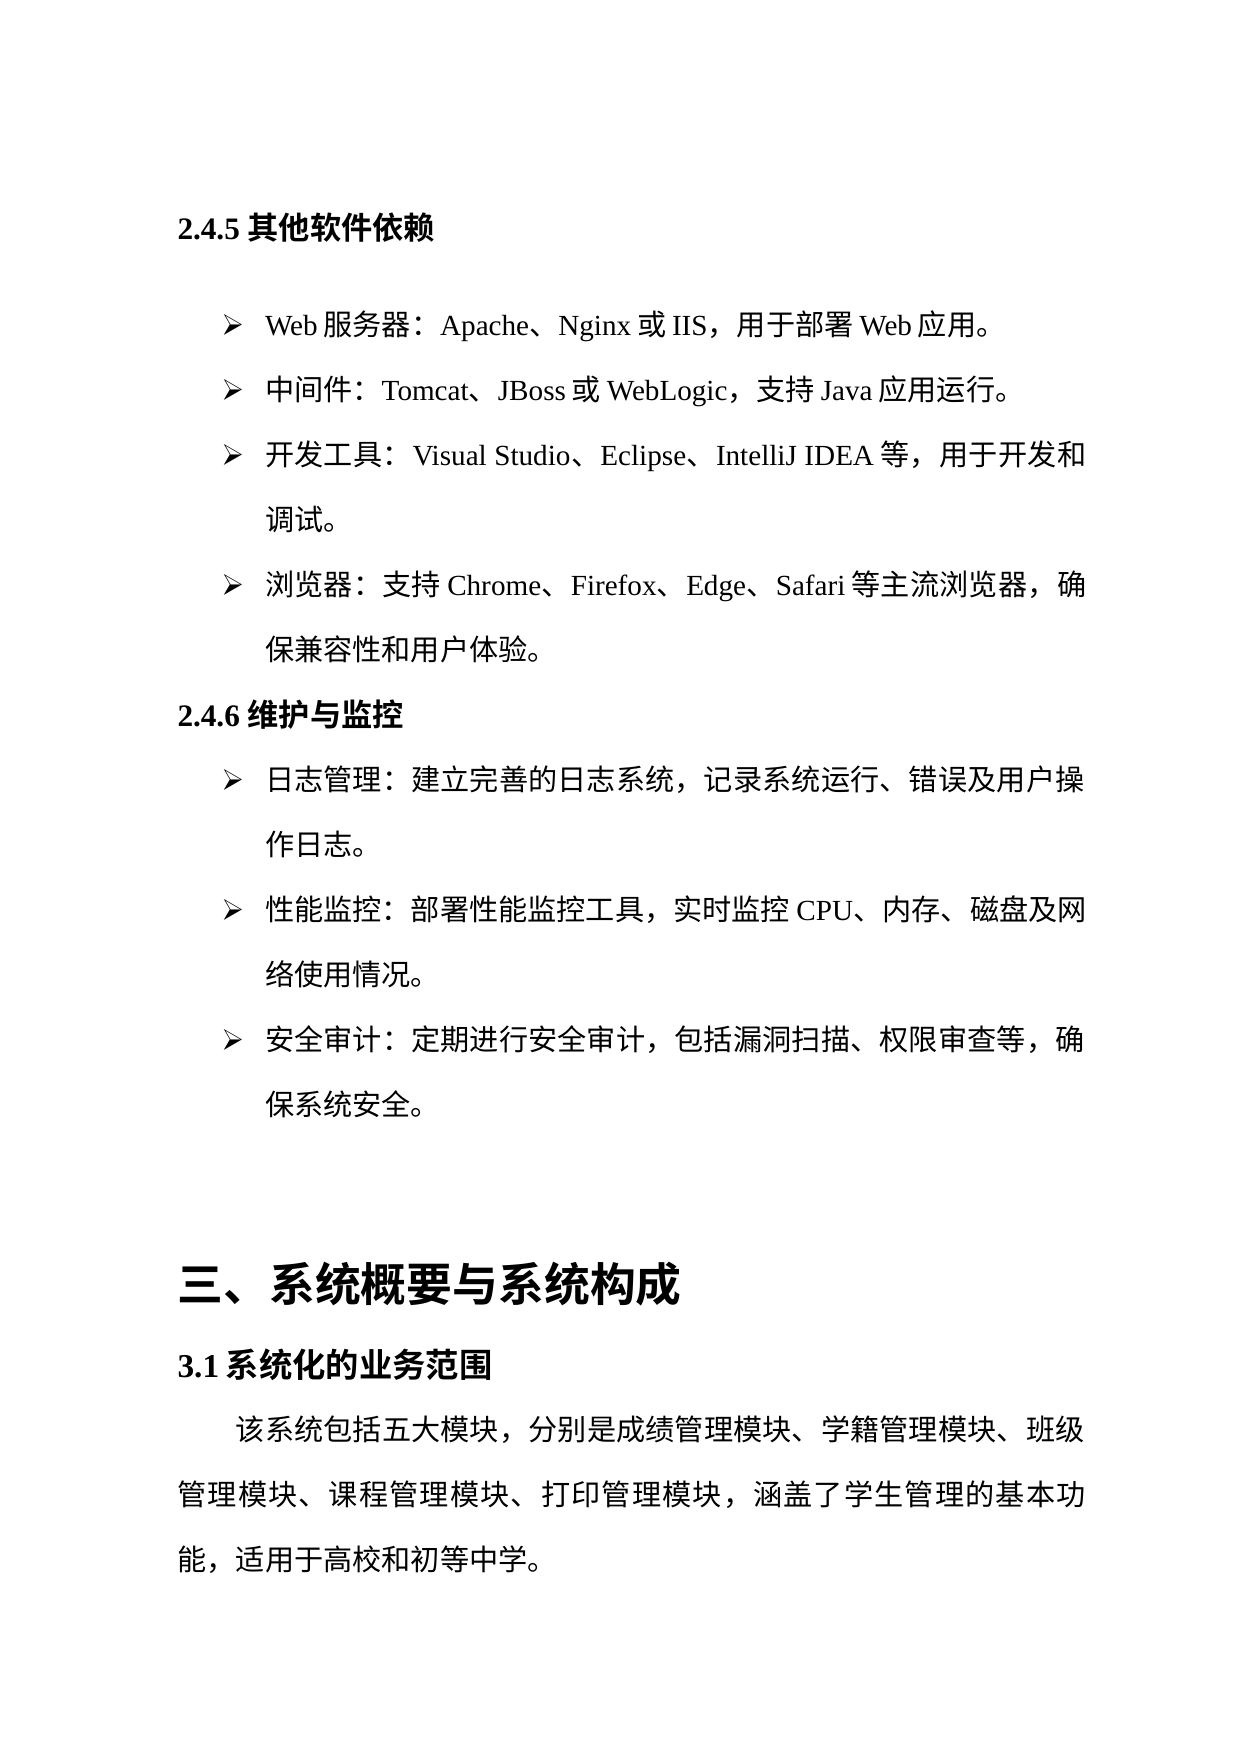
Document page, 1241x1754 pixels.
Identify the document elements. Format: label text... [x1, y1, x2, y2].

list 日志管理：建立完善的日志系统，记录系统运行、错误及用户操作日志。 [221, 745, 1087, 875]
list 中间件：Tomcat、JBoss或WebLogic，支持Java应用运行。 [221, 355, 1087, 420]
list 浏览器：支持Chrome、Firefox、Edge、Safari等主流浏览器，确保兼容性和用户体验。 [221, 550, 1087, 680]
list 性能监控：部署性能监控工具，实时监控CPU、内存、磁盘及网络使用情况。 [221, 875, 1087, 1005]
list 该系统包括五大模块，分别是成绩管理模块、学籍管理模块、班级管理模块、课程管理模块、打印管理模块，涵盖了学生管理的基本功能，适用于高校和初等中学。 [177, 1395, 1087, 1590]
list 系统概要与系统构成 [177, 1233, 1087, 1330]
list 2.4.6 维护与监控 [177, 680, 1087, 745]
list 3.1系统化的业务范围 [177, 1330, 1087, 1395]
list 安全审计：定期进行安全审计，包括漏洞扫描、权限审查等，确保系统安全。 [221, 1005, 1087, 1135]
list Web服务器：Apache、Nginx或IIS，用于部署Web应用。 [221, 290, 1087, 355]
list 开发工具：Visual Studio、Eclipse、IntelliJ IDEA等，用于开发和调试。 [221, 420, 1087, 550]
list 2.4.5 其他软件依赖 [177, 193, 1087, 258]
